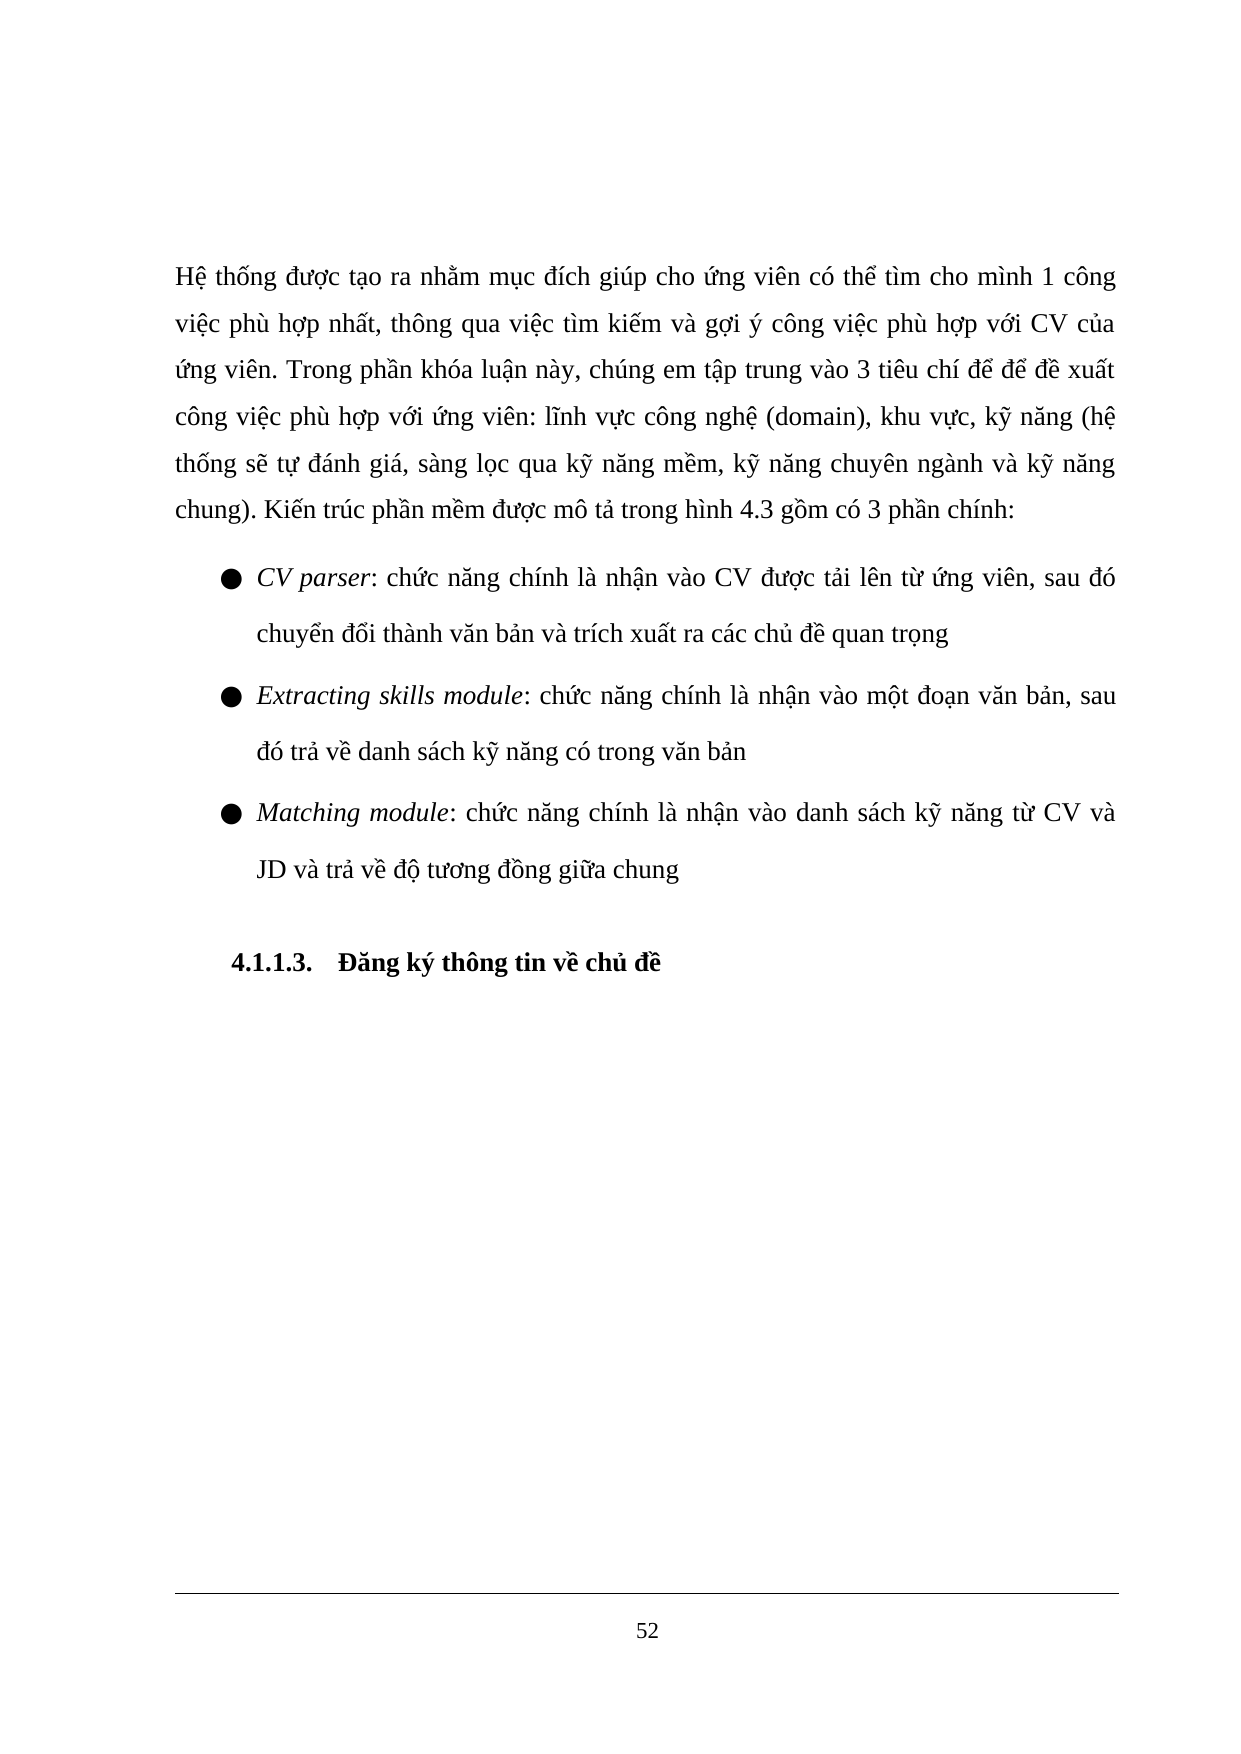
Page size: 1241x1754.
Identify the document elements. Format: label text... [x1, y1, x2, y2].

list Đăng ký thông tin về chủ đề [231, 946, 1192, 977]
list Matching module: chức năng chính là nhận vào danh sách kỹ năng từ CV và JD và trả về độ tương đồng giữa chung [219, 782, 1117, 884]
list Extracting skills module: chức năng chính là nhận vào một đoạn văn bản, sau đó trả về danh sách kỹ năng có trong văn bản [219, 664, 1117, 766]
list CV parser: chức năng chính là nhận vào CV được tải lên từ ứng viên, sau đó chuyển đổi thành văn bản và trích xuất ra các chủ đề quan trọng [219, 546, 1117, 648]
text Hệ thống được tạo ra nhằm mục đích giúp cho ứng viên có thể tìm cho mình 1 công việc phù hợp nhất, thông qua việc tìm kiếm và gợi ý công việc phù hợp với CV của ứng viên. Trong phần khóa luận này, chúng em tập trung vào 3 tiêu chí để để đề xuất công việc phù hợp với ứng viên: lĩnh vực công nghệ (domain), khu vực, kỹ năng (hệ thống sẽ tự đánh giá, sàng lọc qua kỹ năng mềm, kỹ năng chuyên ngành và kỹ năng chung). Kiến trúc phần mềm được mô tả trong hình 4.3 gồm có 3 phần chính: [175, 260, 1117, 524]
